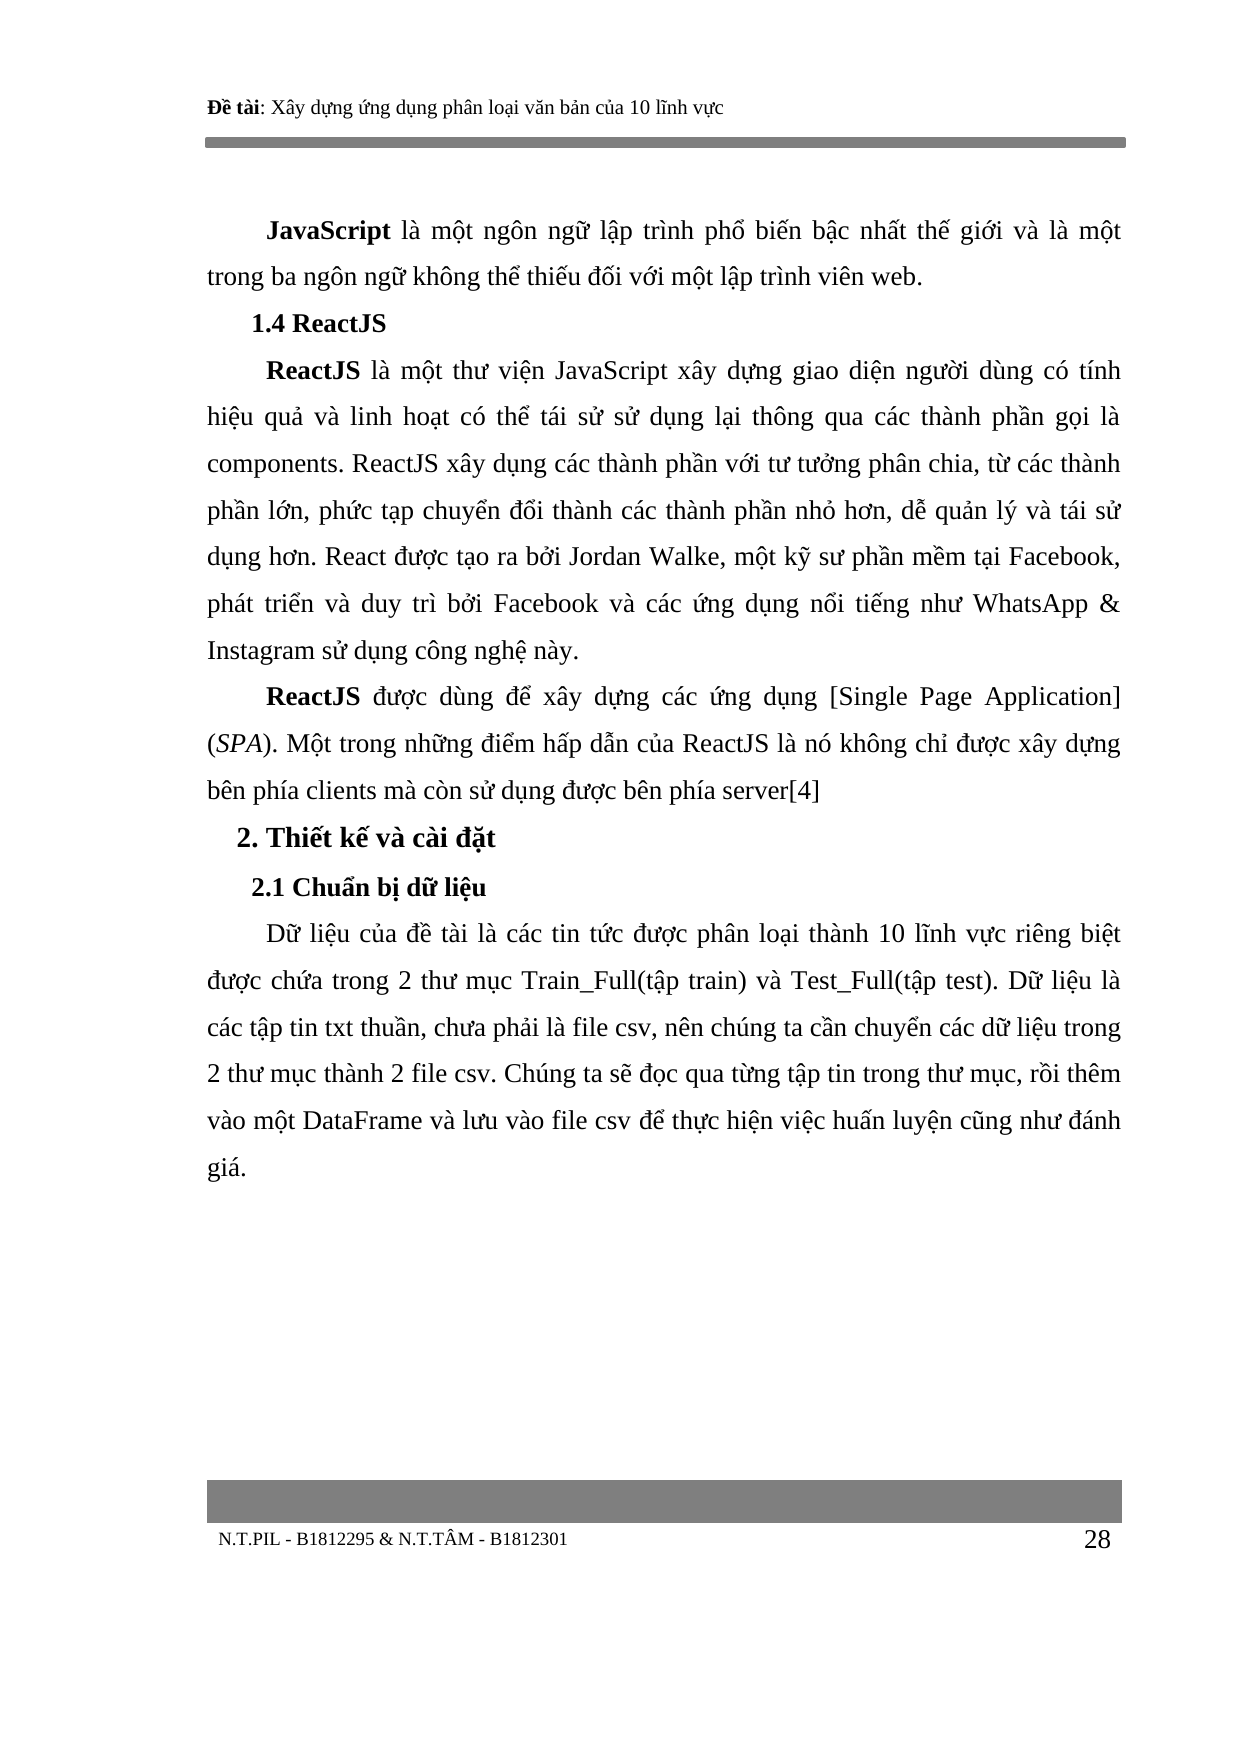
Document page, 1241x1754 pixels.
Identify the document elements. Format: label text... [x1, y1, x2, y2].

subtitle 2.1 Chuẩn bị dữ liệu [207, 871, 1122, 902]
subtitle 1.4 ReactJS [207, 307, 1122, 338]
text ReactJS là một thư viện JavaScript xây dựng giao diện người dùng có tính hiệu quả và linh hoạt có thể tái sử sử dụng lại thông qua các thành phần gọi là components. ReactJS xây dụng các thành phần với tư tưởng phân chia, từ các thành phần lớn, phức tạp chuyển đổi thành các thành phần nhỏ hơn, dễ quản lý và tái sử dụng hơn. React được tạo ra bởi Jordan Walke, một kỹ sư phần mềm tại Facebook, phát triển và duy trì bởi Facebook và các ứng dụng nổi tiếng như WhatsApp & Instagram sử dụng công nghệ này. [207, 354, 1122, 665]
subtitle 2. Thiết kế và cài đặt [207, 821, 1122, 854]
text JavaScript là một ngôn ngữ lập trình phổ biến bậc nhất thế giới và là một trong ba ngôn ngữ không thể thiếu đối với một lập trình viên web. [207, 214, 1122, 292]
text Dữ liệu của đề tài là các tin tức được phân loại thành 10 lĩnh vực riêng biệt được chứa trong 2 thư mục Train_Full(tập train) và Test_Full(tập test). Dữ liệu là các tập tin txt thuần, chưa phải là file csv, nên chúng ta cần chuyển các dữ liệu trong 2 thư mục thành 2 file csv. Chúng ta sẽ đọc qua từng tập tin trong thư mục, rồi thêm vào một DataFrame và lưu vào file csv để thực hiện việc huấn luyện cũng như đánh giá. [207, 917, 1122, 1182]
text ReactJS được dùng để xây dựng các ứng dụng [Single Page Application] (SPA). Một trong những điểm hấp dẫn của ReactJS là nó không chỉ được xây dựng bên phía clients mà còn sử dụng được bên phía server[4] [207, 681, 1122, 805]
